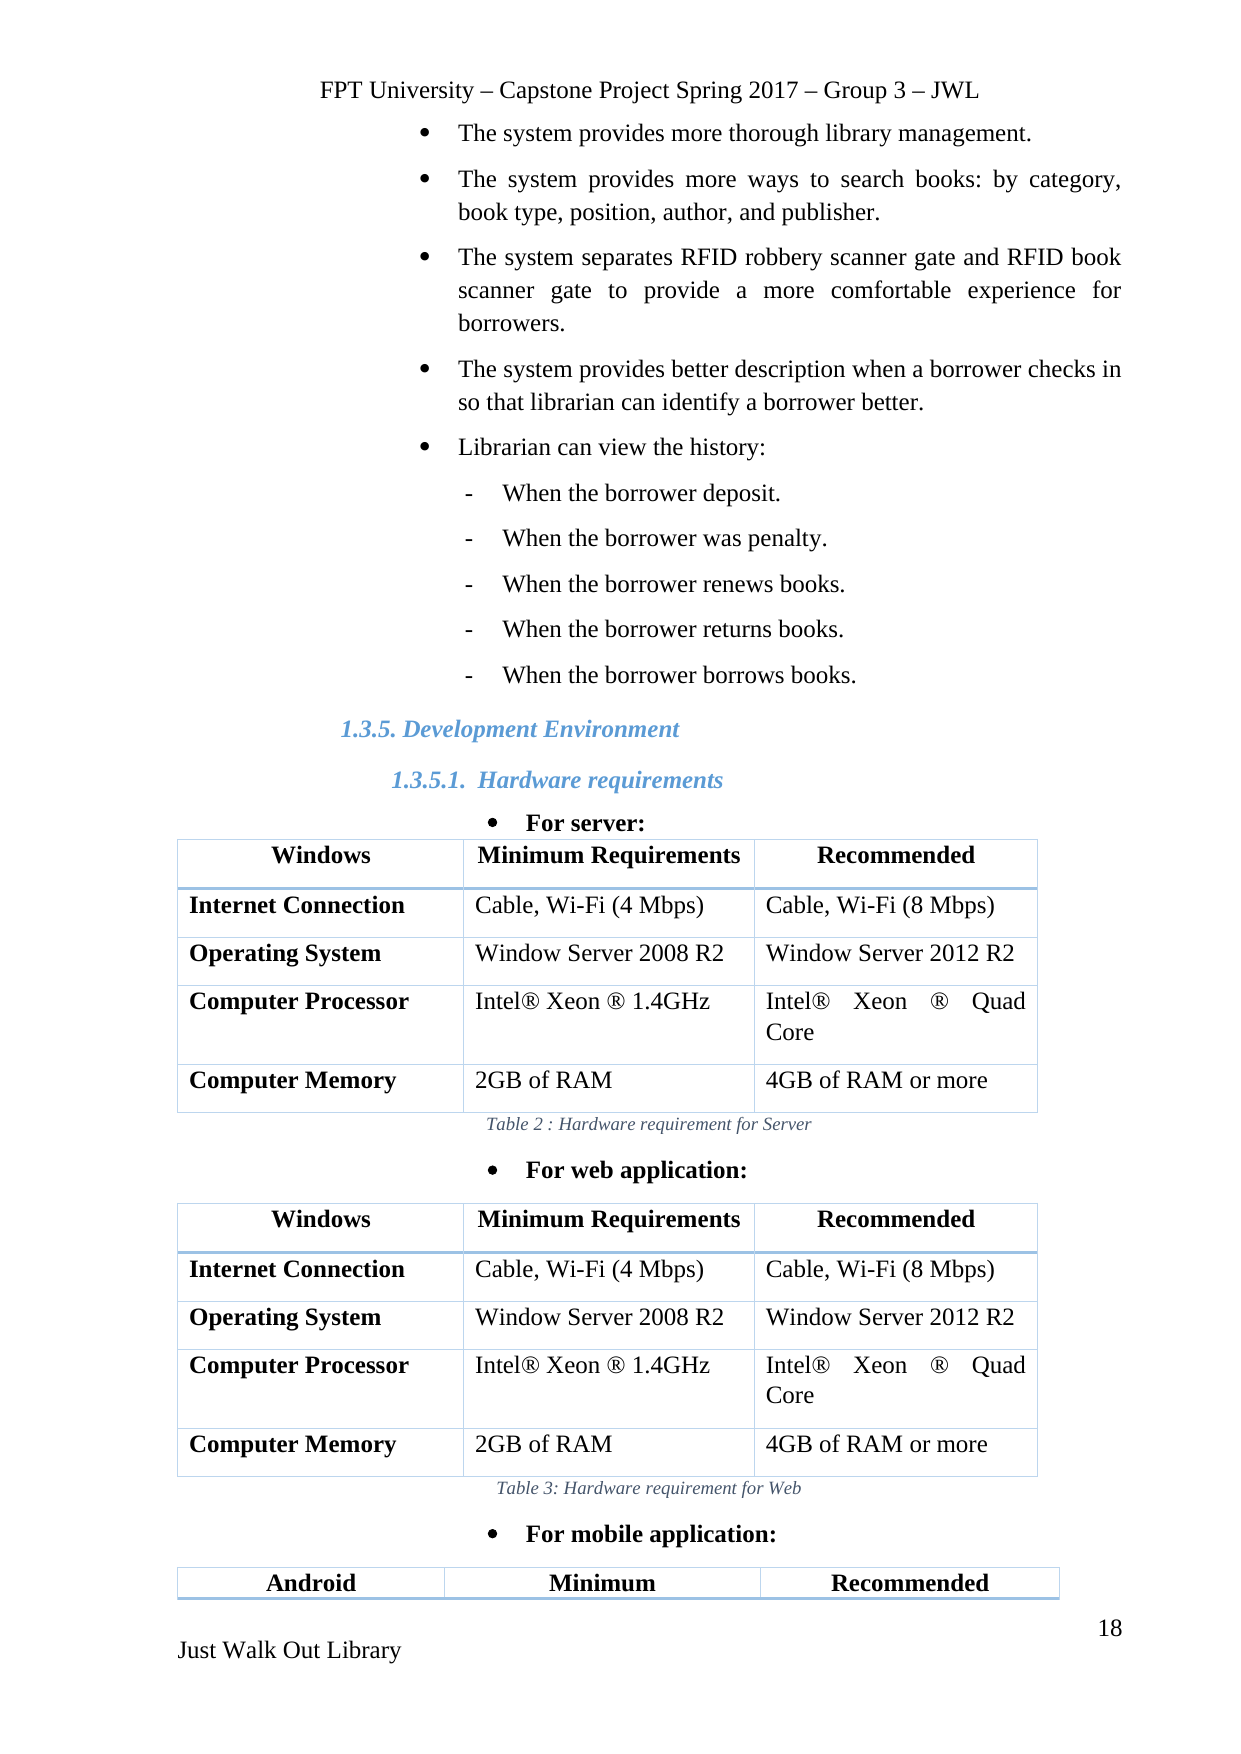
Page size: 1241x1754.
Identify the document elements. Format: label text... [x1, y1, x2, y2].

table_cell Window Server 2008 R2 [464, 938, 754, 985]
table_cell Window Server 2012 R2 [755, 938, 1037, 985]
table_header Windows [178, 840, 463, 887]
table_cell 4GB of RAM or more [755, 1065, 1037, 1112]
list When the borrower deposit. [464, 478, 1122, 507]
table_cell Operating System [178, 938, 463, 985]
table_header Recommended [761, 1568, 1059, 1597]
table_header Recommended [755, 840, 1037, 887]
subtitle Development Environment [340, 714, 1122, 742]
list When the borrower renews books. [464, 569, 1122, 598]
subtitle Hardware requirements [391, 765, 1122, 794]
table_cell 2GB of RAM [464, 1429, 754, 1476]
table_cell Cable, Wi-Fi (4 Mbps) [464, 1254, 754, 1301]
table_cell Operating System [178, 1302, 463, 1349]
list For server: [488, 808, 1122, 837]
table_cell Computer Memory [178, 1065, 463, 1112]
table_cell Computer Processor [178, 986, 463, 1064]
table_cell Intel® Xeon ® 1.4GHz [464, 986, 754, 1064]
list When the borrower borrows books. [464, 660, 1122, 689]
table_cell Intel® Xeon ® Quad Core [755, 986, 1037, 1064]
table_cell Computer Processor [178, 1350, 463, 1428]
table_cell Computer Memory [178, 1429, 463, 1476]
table_cell Intel® Xeon ® Quad Core [755, 1350, 1037, 1428]
list The system provides more ways to search books: by category, book type, position, author, and publisher. [420, 164, 1122, 225]
table_header Android [178, 1568, 444, 1597]
list Librarian can view the history: [420, 432, 1122, 461]
list When the borrower was penalty. [464, 523, 1122, 552]
list For mobile application: [488, 1519, 1122, 1548]
list The system provides better description when a borrower checks in so that librarian can identify a borrower better. [420, 354, 1122, 416]
list For web application: [488, 1156, 1122, 1184]
table_cell 2GB of RAM [464, 1065, 754, 1112]
table_cell 4GB of RAM or more [755, 1429, 1037, 1476]
table_header Windows [178, 1204, 463, 1251]
list The system provides more thorough library management. [420, 118, 1122, 147]
table_header Minimum Requirements [464, 840, 754, 887]
table_cell Cable, Wi-Fi (8 Mbps) [755, 890, 1037, 937]
list The system separates RFID robbery scanner gate and RFID book scanner gate to provide a more comfortable experience for borrowers. [420, 242, 1122, 337]
table_cell Internet Connection [178, 890, 463, 937]
table_header Minimum [445, 1568, 760, 1597]
table_header Minimum Requirements [464, 1204, 754, 1251]
table_cell Window Server 2008 R2 [464, 1302, 754, 1349]
table_cell Cable, Wi-Fi (8 Mbps) [755, 1254, 1037, 1301]
table_header Recommended [755, 1204, 1037, 1251]
list When the borrower returns books. [464, 614, 1122, 643]
table_cell Internet Connection [178, 1254, 463, 1301]
table_cell Cable, Wi-Fi (4 Mbps) [464, 890, 754, 937]
table_cell Window Server 2012 R2 [755, 1302, 1037, 1349]
table_cell Intel® Xeon ® 1.4GHz [464, 1350, 754, 1428]
